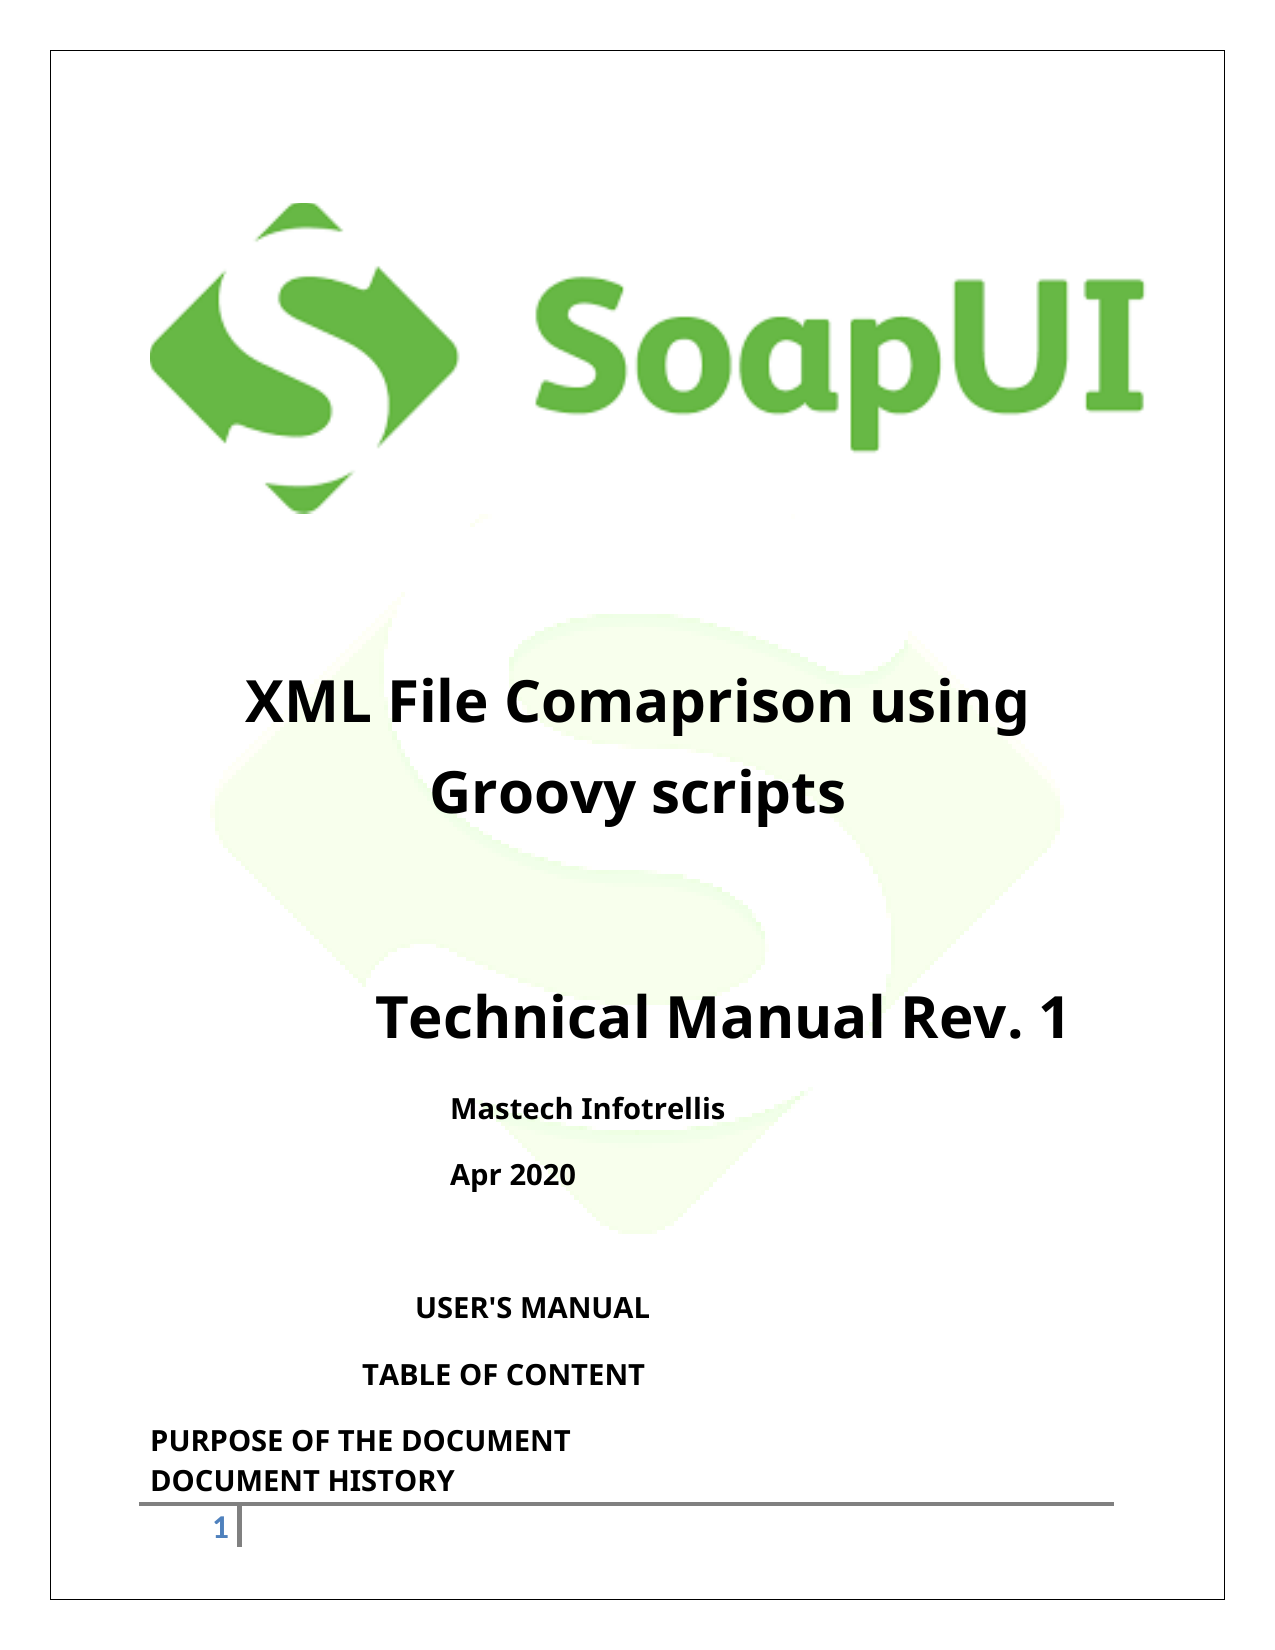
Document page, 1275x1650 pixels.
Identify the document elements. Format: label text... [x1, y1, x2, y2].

text XML File Comaprison using Groovy scripts [150, 660, 1125, 831]
text TABLE OF CONTENT [150, 1354, 1125, 1394]
text Technical Manual Rev. 1 [375, 976, 1125, 1055]
table_header PURPOSE OF THE DOCUMENT [139, 1420, 1136, 1460]
text Mastech Infotrellis [150, 1088, 1125, 1128]
picture [150, 203, 1154, 514]
text USER'S MANUAL [150, 1287, 1125, 1327]
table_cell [139, 1460, 1136, 1500]
text Apr 2020 [150, 1154, 1125, 1194]
